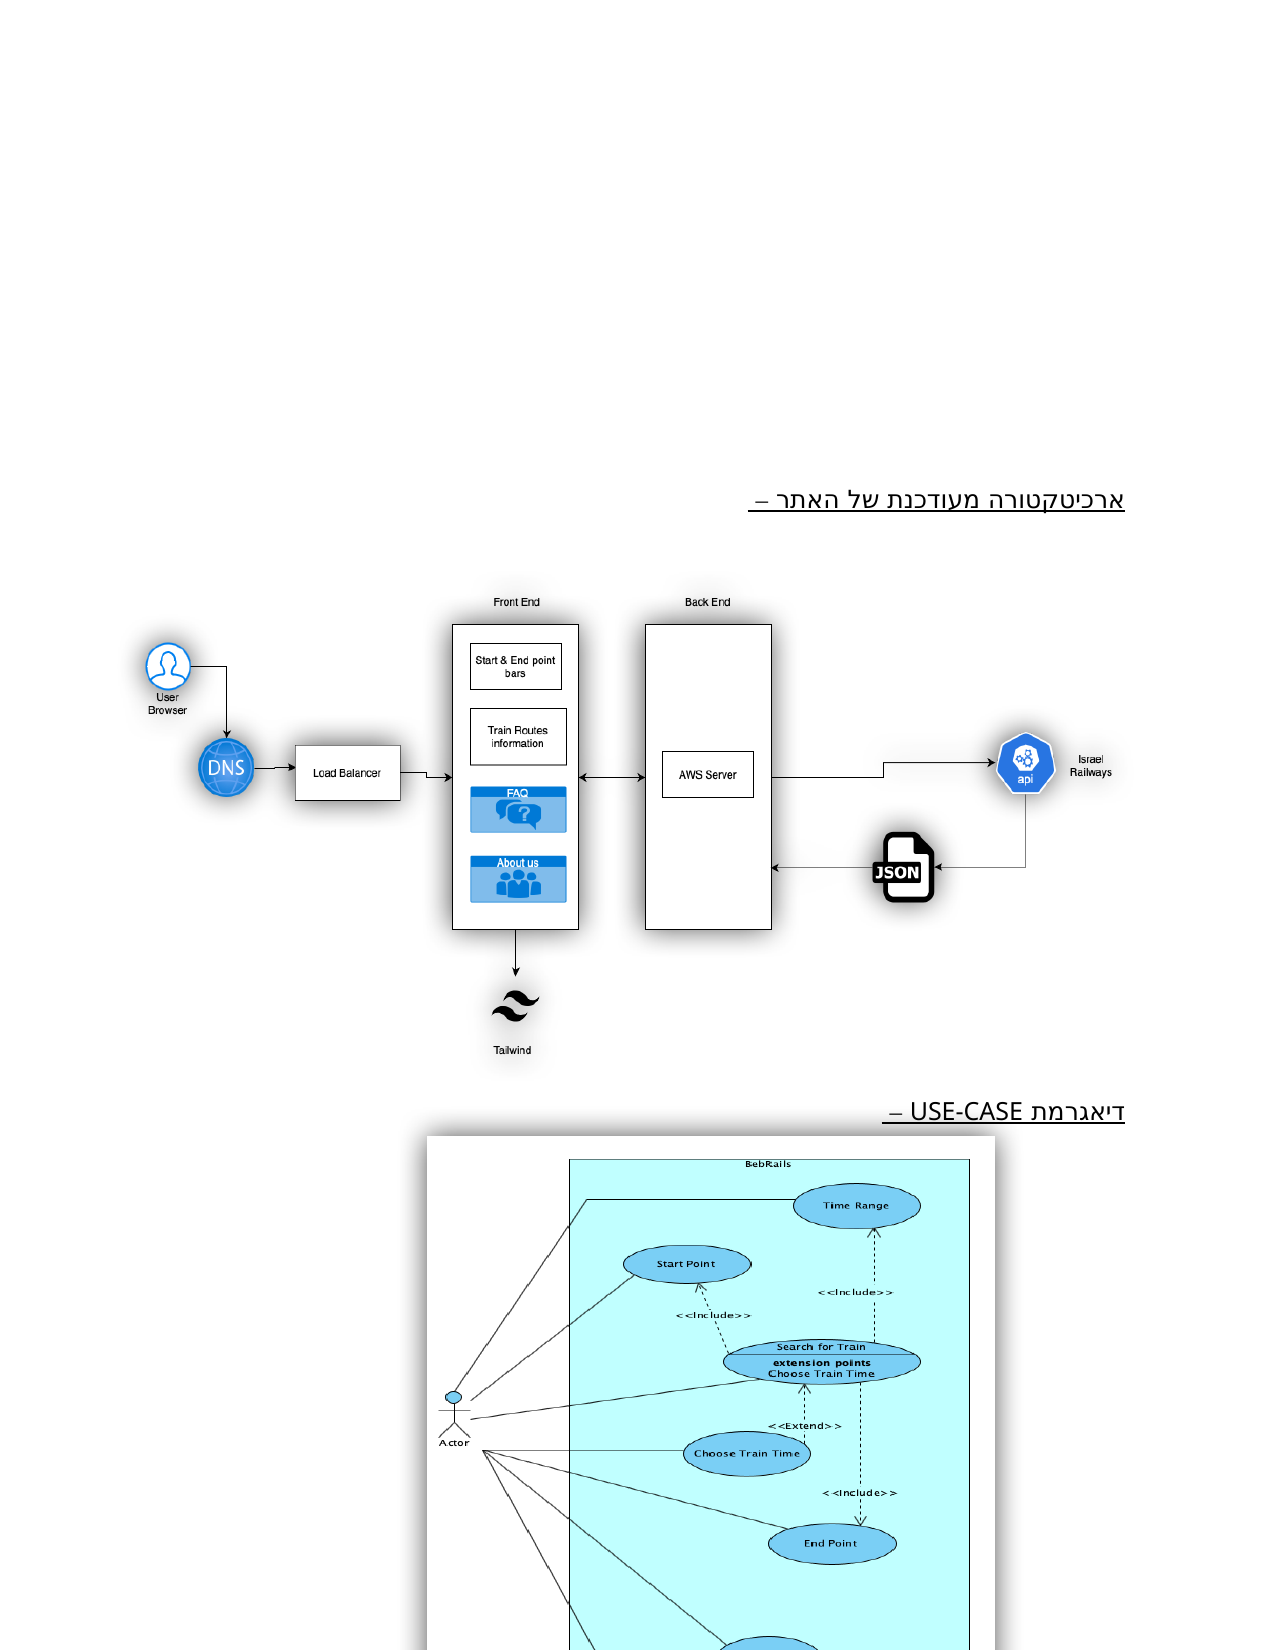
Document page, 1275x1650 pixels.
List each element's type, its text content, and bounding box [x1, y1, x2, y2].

picture [427, 1136, 995, 1650]
text דיאגרמת USE-CASE – [150, 1094, 1125, 1128]
text ארכיטקטורה מעודכנת של האתר – [150, 485, 1125, 514]
picture [141, 587, 1117, 1057]
